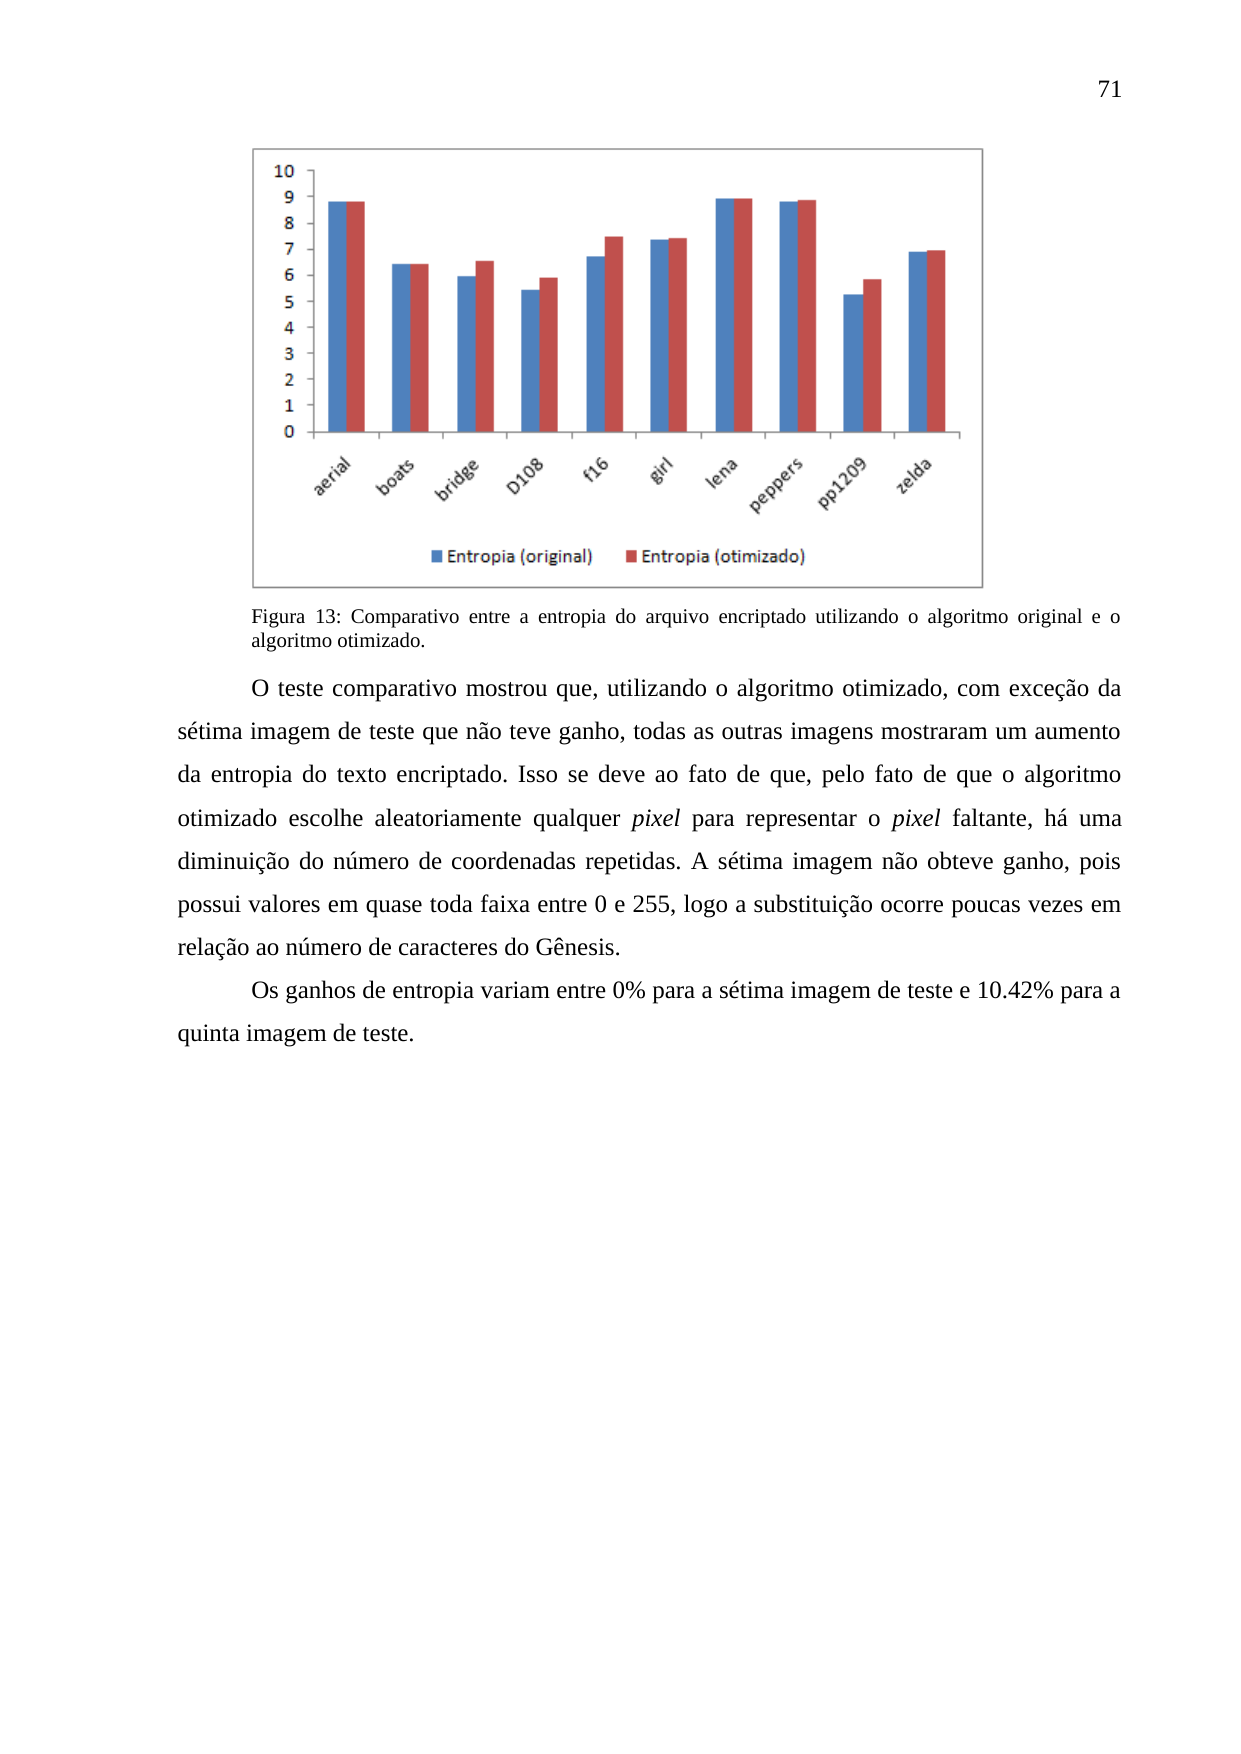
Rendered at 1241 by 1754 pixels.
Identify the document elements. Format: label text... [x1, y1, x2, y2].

text Os ganhos de entropia variam entre 0% para a sétima imagem de teste e 10.42% para a quinta imagem de teste. [177, 975, 1122, 1047]
text Figura : Comparativo entre a entropia do arquivo encriptado utilizando o algoritmo original e o algoritmo otimizado. [251, 604, 1122, 652]
picture [251, 147, 985, 590]
text O teste comparativo mostrou que, utilizando o algoritmo otimizado, com exceção da sétima imagem de teste que não teve ganho, todas as outras imagens mostraram um aumento da entropia do texto encriptado. Isso se deve ao fato de que, pelo fato de que o algoritmo otimizado escolhe aleatoriamente qualquer pixel para representar o pixel faltante, há uma diminuição do número de coordenadas repetidas. A sétima imagem não obteve ganho, pois possui valores em quase toda faixa entre 0 e 255, logo a substituição ocorre poucas vezes em relação ao número de caracteres do Gênesis. [177, 673, 1122, 961]
